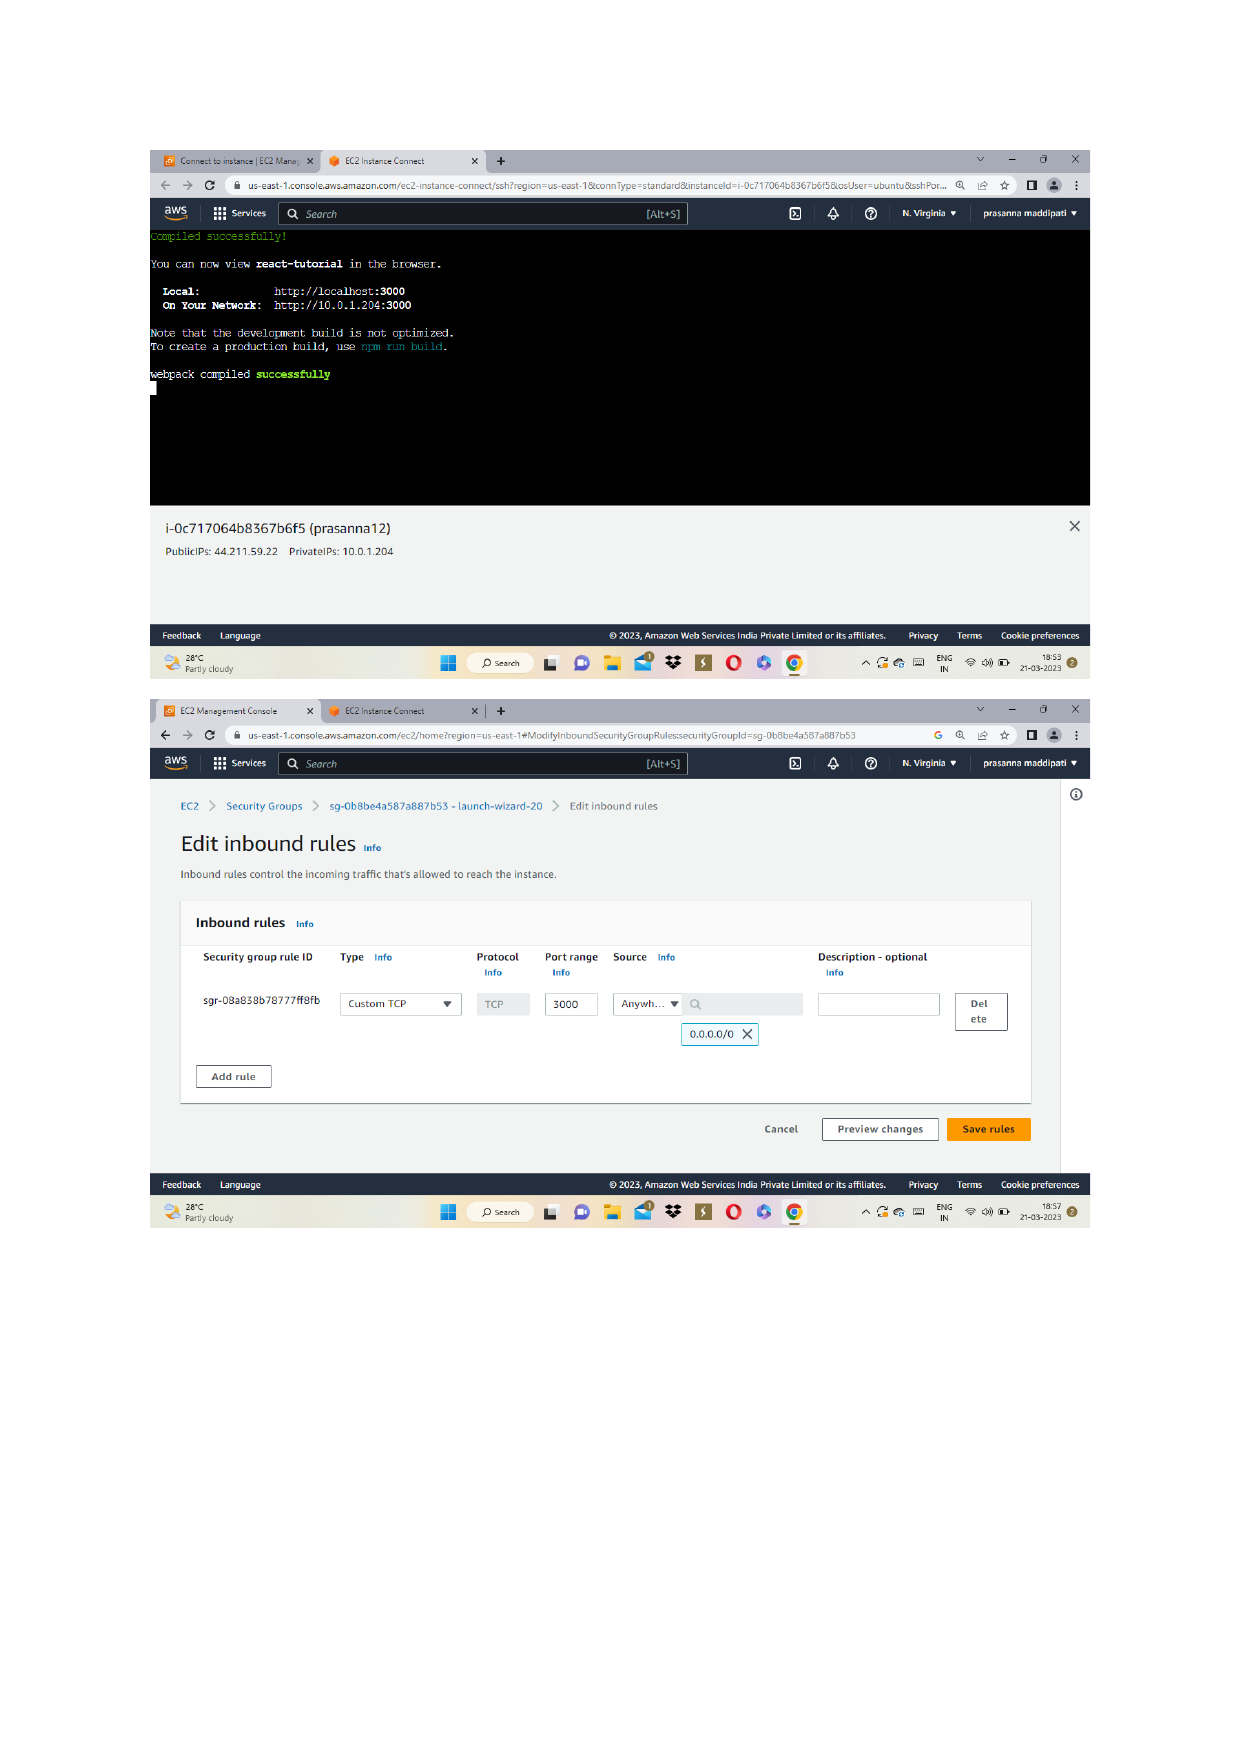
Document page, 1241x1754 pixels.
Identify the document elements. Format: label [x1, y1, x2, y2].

picture [150, 699, 1091, 1228]
picture [150, 150, 1091, 679]
